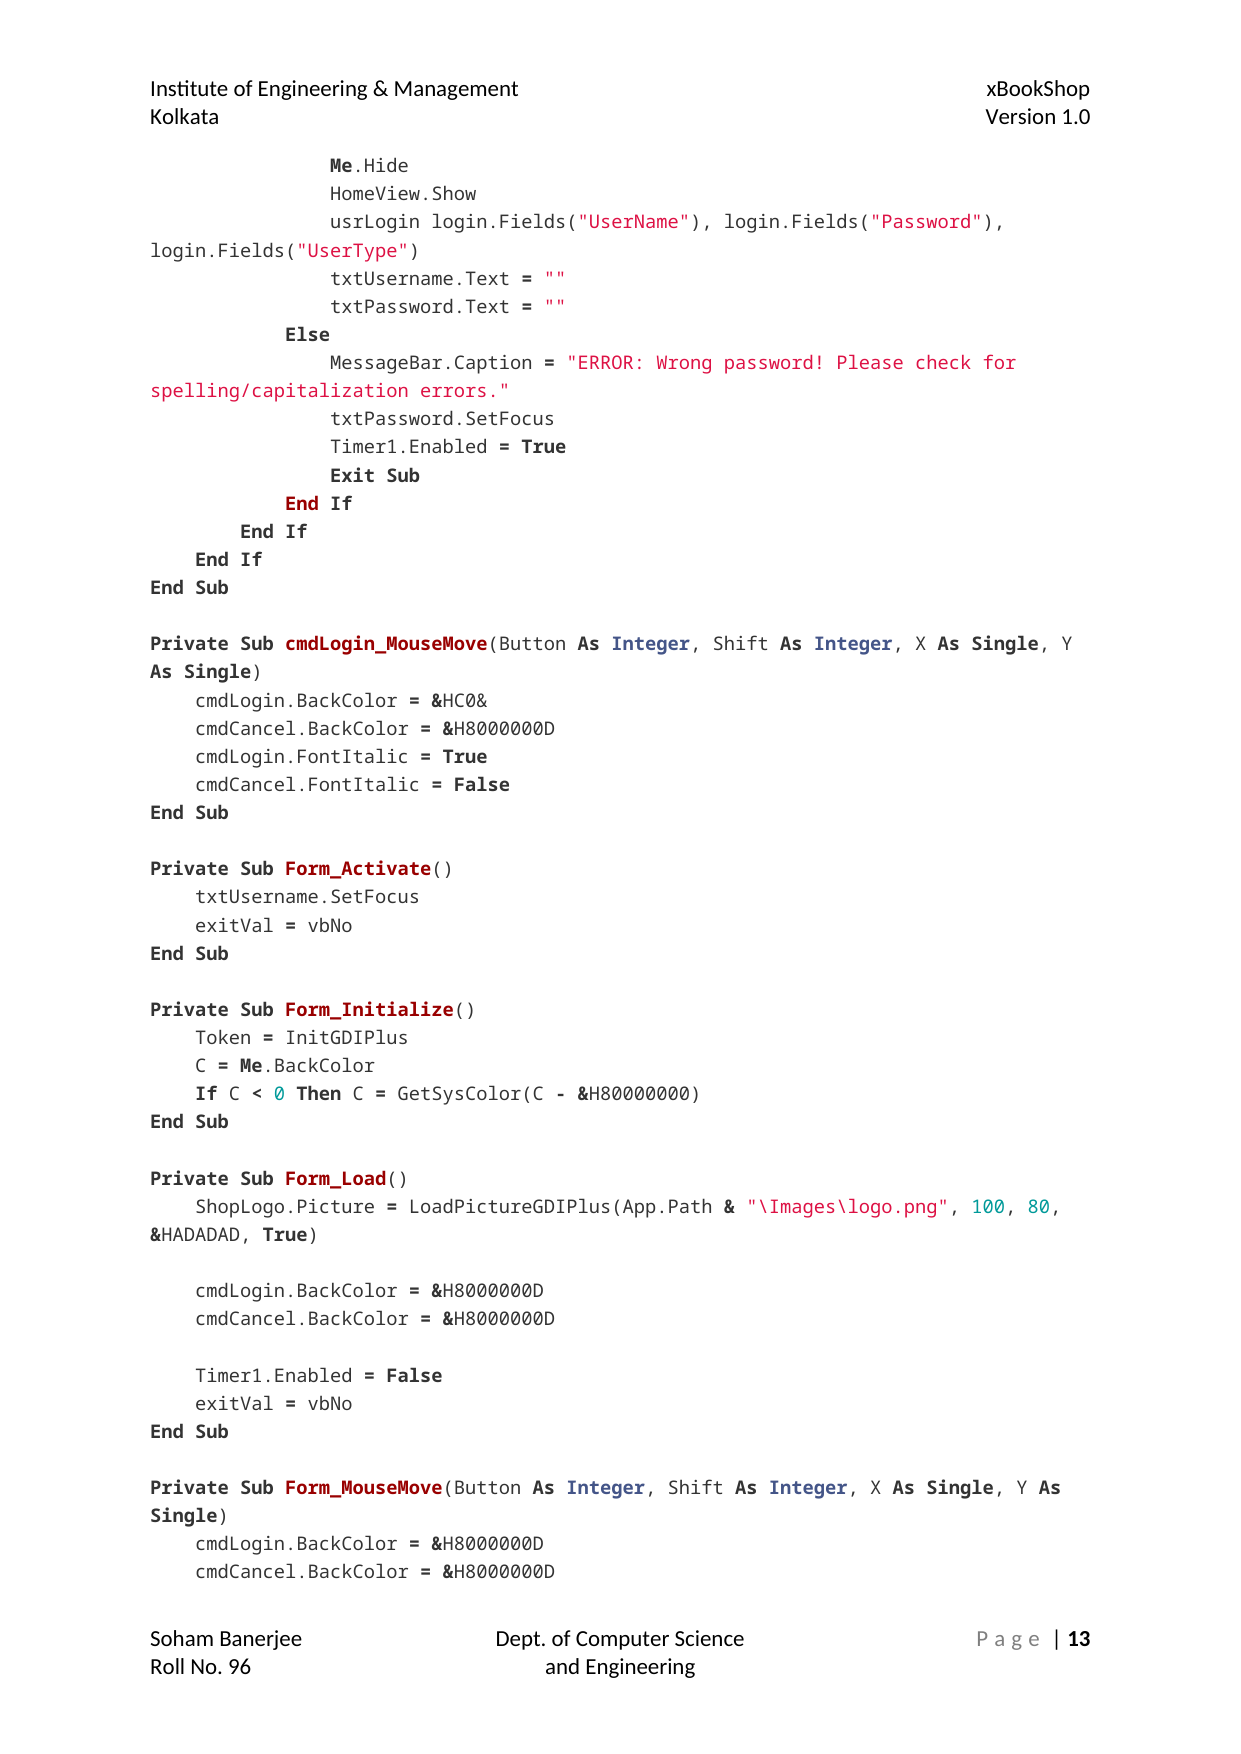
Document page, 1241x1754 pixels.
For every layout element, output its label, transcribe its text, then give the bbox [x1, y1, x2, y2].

text Timer1.Enabled = False [150, 1359, 1090, 1387]
text Private Sub Form_Initialize() [150, 994, 1090, 1022]
text If C < 0 Then C = GetSysColor(C - &H80000000) [150, 1078, 1090, 1106]
text txtPassword.Text = "" [150, 291, 1090, 319]
text ShopLogo.Picture = LoadPictureGDIPlus(App.Path & "\Images\logo.png", 100, 80, &HADADAD, True) [150, 1191, 1090, 1247]
text End Sub [150, 1416, 1090, 1444]
text Else [150, 319, 1090, 347]
text exitVal = vbNo [150, 1387, 1090, 1416]
text cmdLogin.BackColor = &HC0& [150, 684, 1090, 712]
text cmdCancel.BackColor = &H8000000D [150, 712, 1090, 741]
text usrLogin login.Fields("UserName"), login.Fields("Password"), login.Fields("UserType") [150, 206, 1090, 262]
text cmdCancel.BackColor = &H8000000D [150, 1556, 1090, 1584]
text cmdLogin.BackColor = &H8000000D [150, 1275, 1090, 1303]
text cmdLogin.BackColor = &H8000000D [150, 1528, 1090, 1556]
text End Sub [150, 797, 1090, 825]
text Private Sub cmdLogin_MouseMove(Button As Integer, Shift As Integer, X As Single, Y As Single) [150, 628, 1090, 684]
text exitVal = vbNo [150, 909, 1090, 937]
text Private Sub Form_Activate() [150, 853, 1090, 881]
text Private Sub Form_Load() [150, 1162, 1090, 1191]
text Exit Sub [150, 459, 1090, 487]
text txtPassword.SetFocus [150, 403, 1090, 431]
text End If [150, 544, 1090, 572]
text cmdCancel.FontItalic = False [150, 769, 1090, 797]
text txtUsername.SetFocus [150, 881, 1090, 909]
text MessageBar.Caption = "ERROR: Wrong password! Please check for spelling/capitalization errors." [150, 347, 1090, 403]
text End If [150, 487, 1090, 516]
text cmdLogin.FontItalic = True [150, 741, 1090, 769]
text End Sub [150, 1106, 1090, 1134]
text End Sub [150, 572, 1090, 600]
text cmdCancel.BackColor = &H8000000D [150, 1303, 1090, 1331]
text End If [150, 516, 1090, 544]
text C = Me.BackColor [150, 1050, 1090, 1078]
text Private Sub Form_MouseMove(Button As Integer, Shift As Integer, X As Single, Y As Single) [150, 1472, 1090, 1528]
text Me.Hide [150, 150, 1090, 178]
text Timer1.Enabled = True [150, 431, 1090, 459]
text End Sub [150, 937, 1090, 966]
text Token = InitGDIPlus [150, 1022, 1090, 1050]
text txtUsername.Text = "" [150, 262, 1090, 291]
text HomeView.Show [150, 178, 1090, 206]
